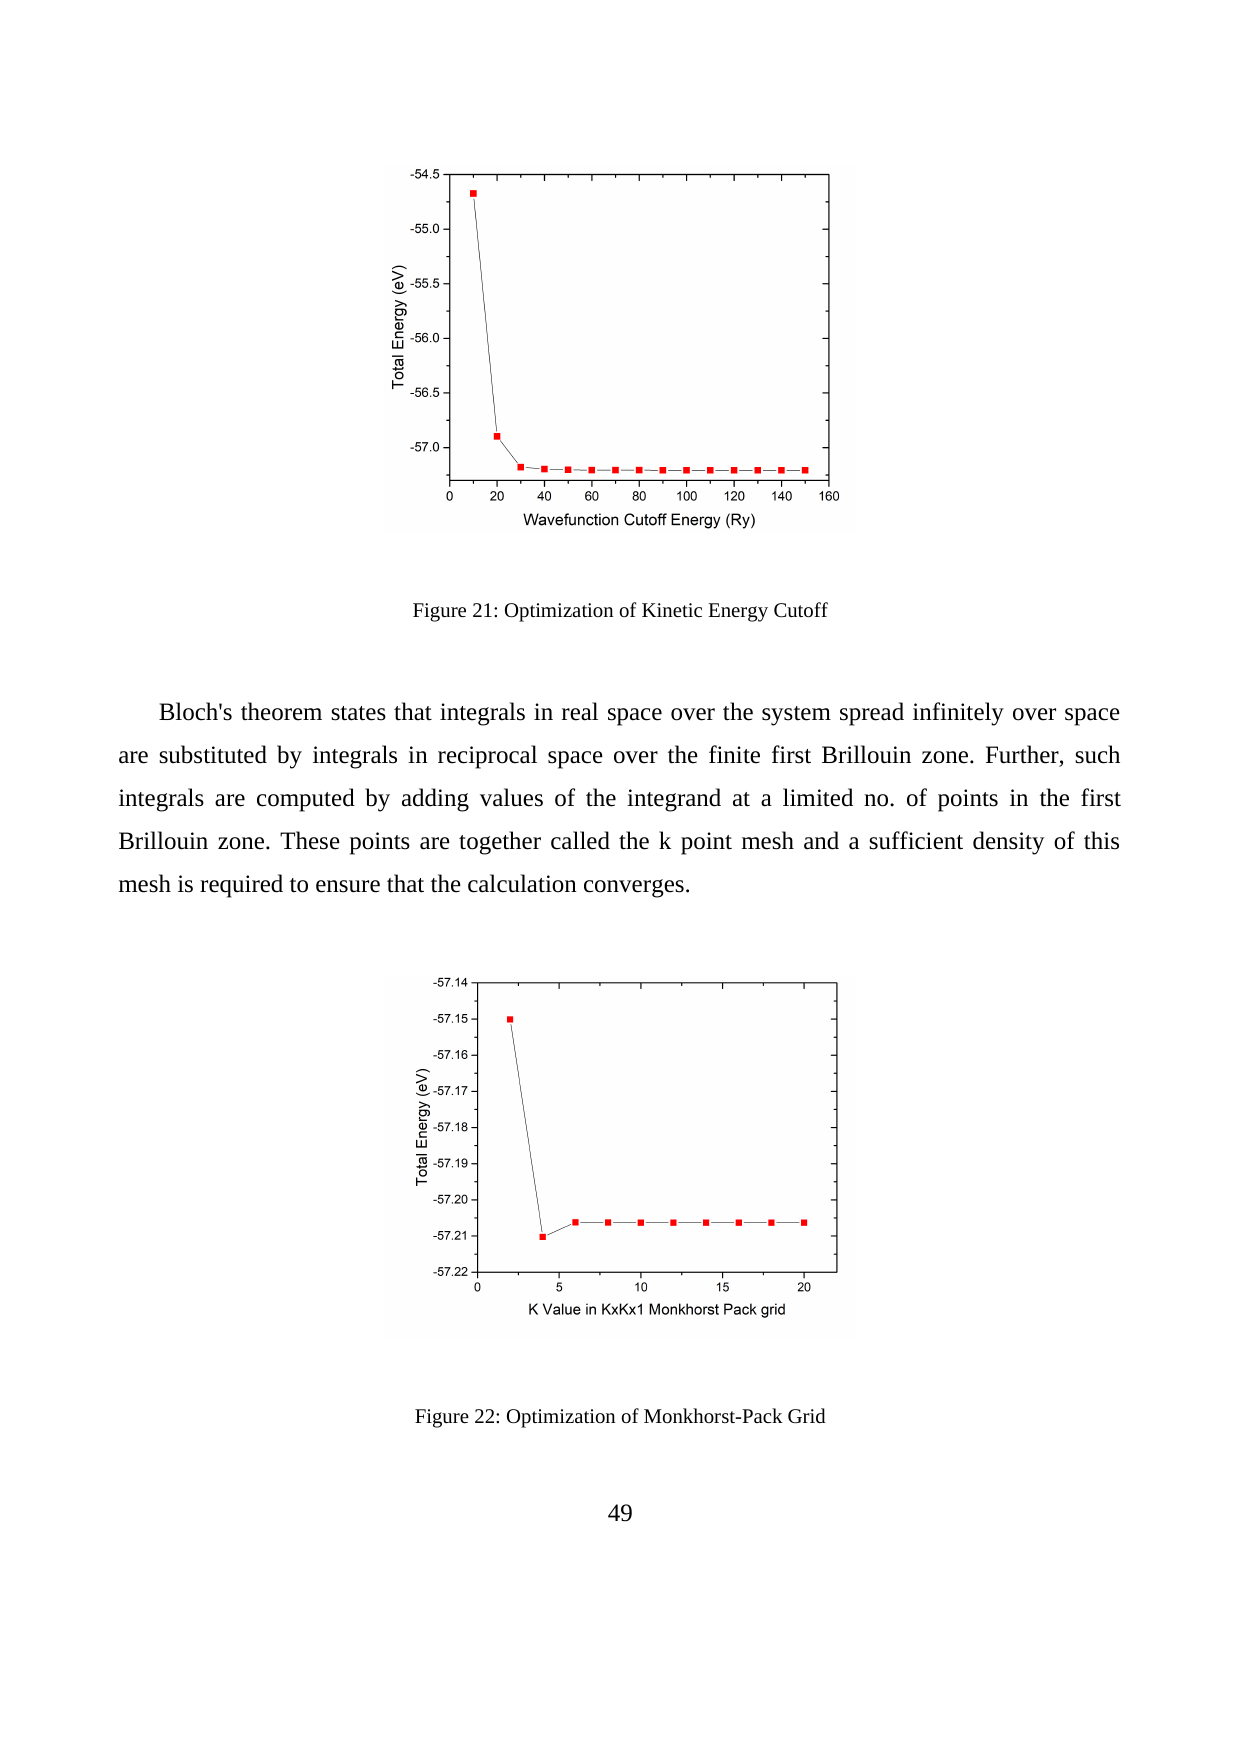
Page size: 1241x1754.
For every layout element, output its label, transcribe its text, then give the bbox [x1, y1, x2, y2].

text Bloch's theorem states that integrals in real space over the system spread infinitely over space are substituted by integrals in reciprocal space over the finite first Brillouin zone. Further, such integrals are computed by adding values of the integrand at a limited no. of points in the first Brillouin zone. These points are together called the k point mesh and a sufficient density of this mesh is required to ensure that the calculation converges. [118, 697, 1122, 898]
picture [383, 165, 857, 534]
picture [383, 975, 857, 1339]
